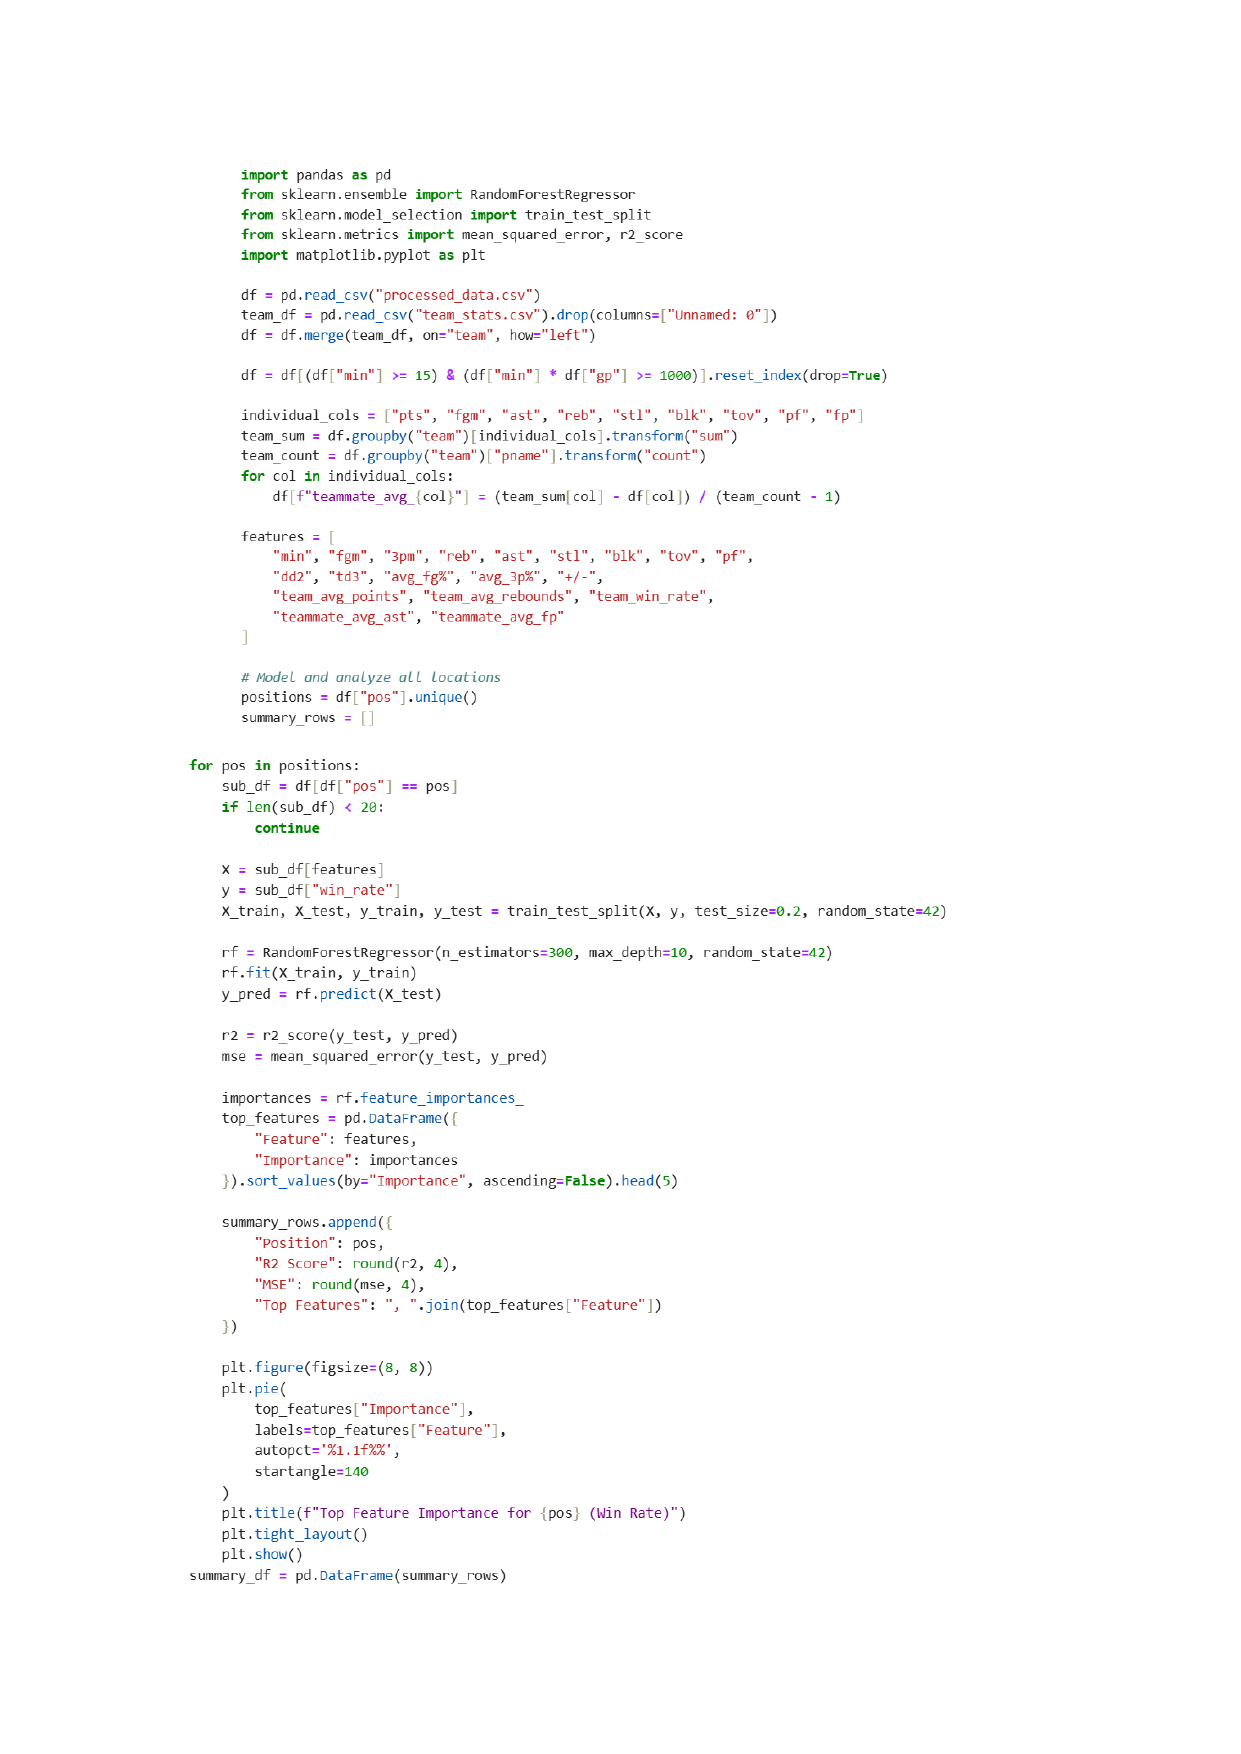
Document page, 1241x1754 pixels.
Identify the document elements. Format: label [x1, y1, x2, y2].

picture [187, 755, 1005, 1584]
picture [240, 162, 1000, 739]
